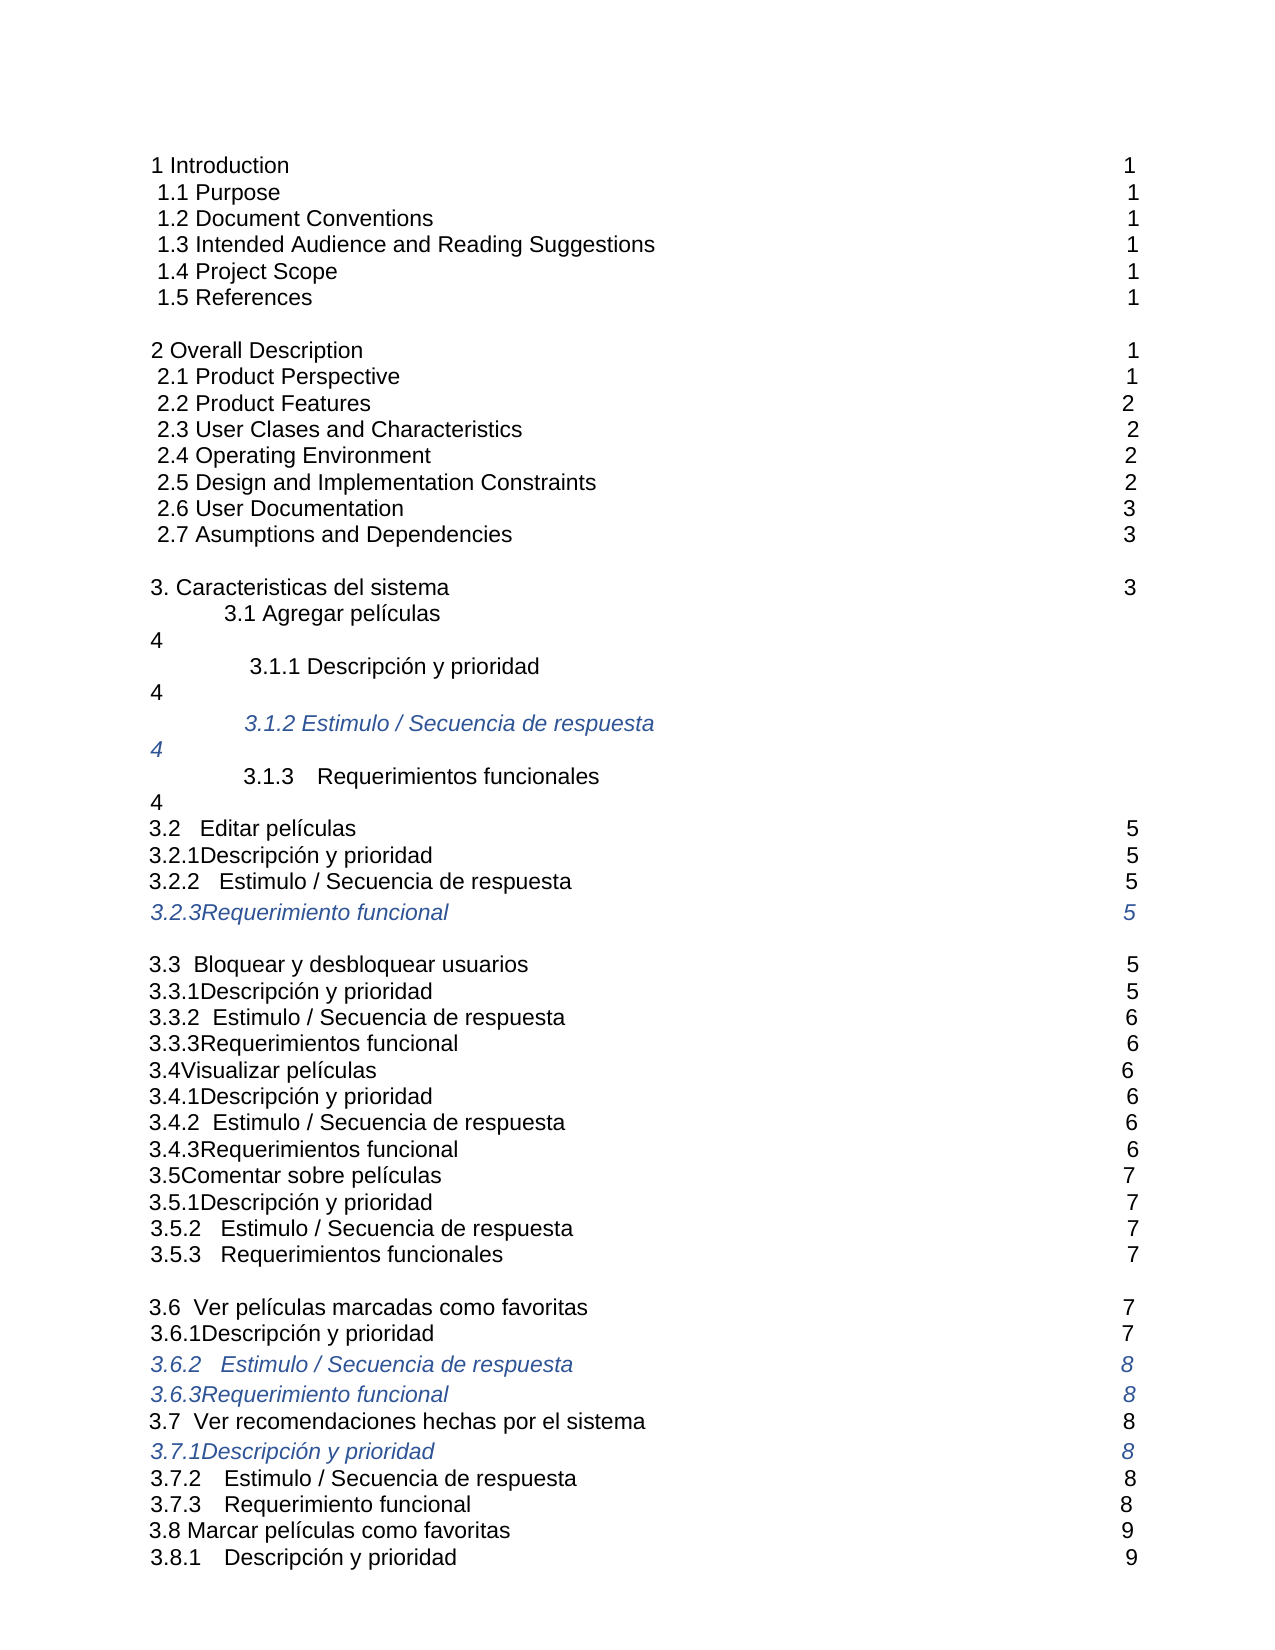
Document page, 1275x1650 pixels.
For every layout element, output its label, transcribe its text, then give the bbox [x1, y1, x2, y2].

text 3.7.2 Estimulo / Secuencia de respuesta 8 [150, 1464, 1141, 1491]
text 3.1.1 Descripción y prioridad 4 [150, 653, 1141, 706]
text 2 Overall Description 1 [151, 337, 1141, 363]
subtitle 3.7.1 Descripción y prioridad 8 [150, 1438, 1141, 1464]
text 3.6.1 Descripción y prioridad 7 [150, 1320, 1141, 1347]
text 3.8 Marcar películas como favoritas 9 [149, 1517, 1141, 1543]
text 2.2 Product Features 2 [151, 389, 1141, 416]
text 3.3.2 Estimulo / Secuencia de respuesta 6 [149, 1004, 1141, 1030]
text 3.7 Ver recomendaciones hechas por el sistema 8 [149, 1408, 1141, 1434]
text 1.4 Project Scope 1 [151, 258, 1141, 284]
text 1.3 Intended Audience and Reading Suggestions 1 [151, 231, 1141, 258]
text 3.7.3 Requerimiento funcional 8 [150, 1491, 1141, 1517]
subtitle 3.6.2 Estimulo / Secuencia de respuesta 8 [150, 1351, 1141, 1377]
subtitle 3.2.3 Requerimiento funcional 5 [150, 898, 1141, 925]
text 3.4.3 Requerimientos funcional 6 [149, 1136, 1141, 1162]
text 3.8.1 Descripción y prioridad 9 [150, 1543, 1141, 1570]
subtitle 3.1.2 Estimulo / Secuencia de respuesta 4 [150, 710, 1141, 763]
text 1 Introduction 1 [151, 152, 1141, 179]
text 2.5 Design and Implementation Constraints 2 [151, 468, 1141, 495]
text 3.3.1 Descripción y prioridad 5 [149, 978, 1141, 1004]
text 3.5.1 Descripción y prioridad 7 [149, 1188, 1141, 1215]
text 3.1.3 Requerimientos funcionales 4 [150, 763, 1141, 815]
text 2.6 User Documentation 3 [151, 495, 1141, 521]
text 3.4.2 Estimulo / Secuencia de respuesta 6 [149, 1109, 1141, 1136]
text 3.4.1 Descripción y prioridad 6 [149, 1083, 1141, 1109]
text 3.6 Ver películas marcadas como favoritas 7 [149, 1294, 1141, 1320]
text 2.3 User Clases and Characteristics 2 [151, 416, 1141, 442]
text 3.2.2 Estimulo / Secuencia de respuesta 5 [149, 868, 1141, 894]
text 3.5 Comentar sobre películas 7 [149, 1162, 1141, 1188]
text 3.5.2 Estimulo / Secuencia de respuesta 7 [150, 1215, 1141, 1241]
text 1.2 Document Conventions 1 [151, 205, 1141, 231]
text 3.2.1 Descripción y prioridad 5 [149, 842, 1141, 868]
text 3.5.3 Requerimientos funcionales 7 [150, 1241, 1141, 1267]
subtitle 3.6.3 Requerimiento funcional 8 [150, 1381, 1141, 1408]
text 3.3 Bloquear y desbloquear usuarios 5 [149, 951, 1141, 978]
text 3.3.3 Requerimientos funcional 6 [149, 1030, 1141, 1057]
text 1.1​ ​Purpose 1 [151, 179, 1141, 205]
text 2.4 Operating Environment 2 [151, 442, 1141, 468]
text 3.2 Editar películas 5 [149, 815, 1141, 842]
text 3. Caracteristicas del sistema 3 [150, 574, 1141, 600]
text 2.1 Product Perspective 1 [151, 363, 1141, 389]
text 3.4 Visualizar películas 6 [149, 1057, 1141, 1083]
text 2.7 Asumptions and Dependencies 3 [151, 521, 1141, 548]
text 3.1 Agregar películas 4 [150, 600, 1141, 653]
text 1.5 References 1 [151, 284, 1141, 310]
